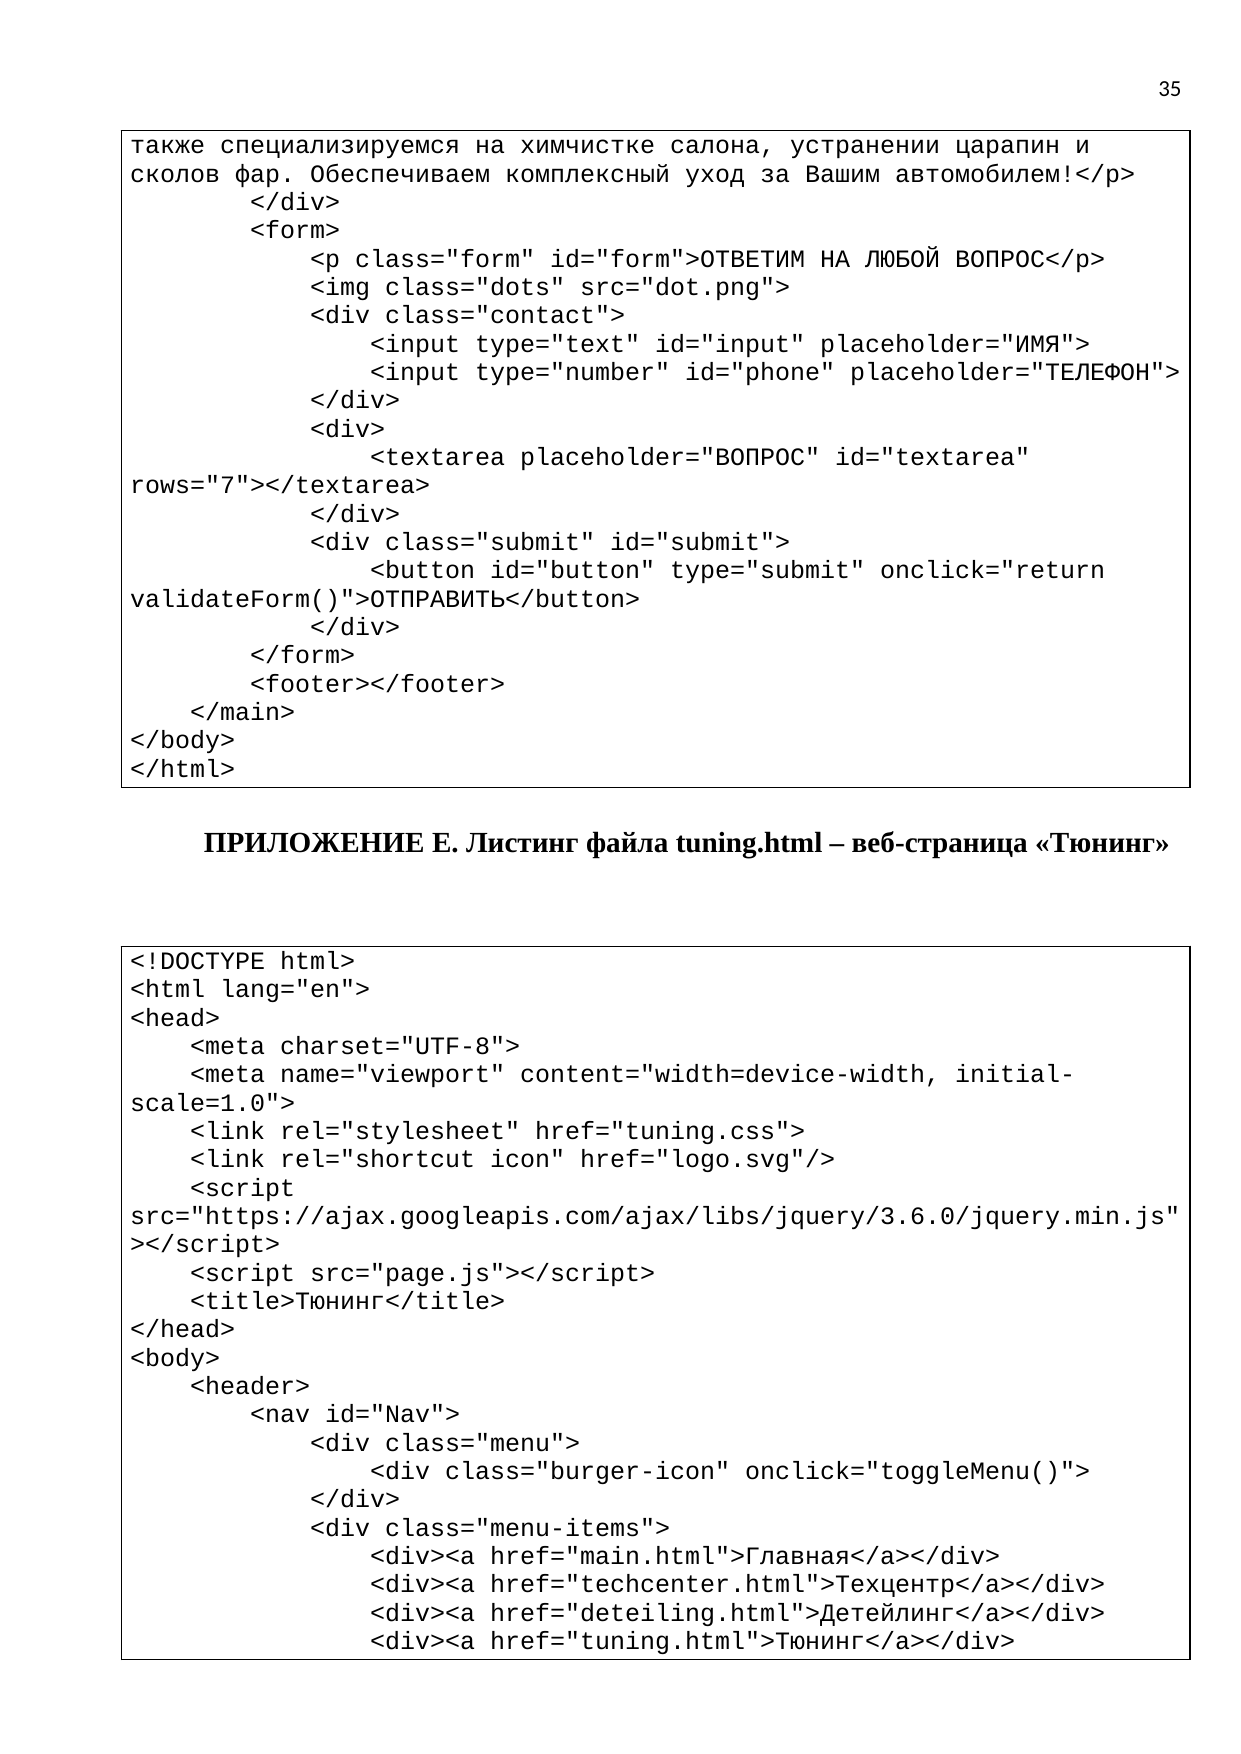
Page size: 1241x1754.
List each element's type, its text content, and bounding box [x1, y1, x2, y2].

text <body> [130, 1345, 1181, 1374]
text <title>Тюнинг</title> [130, 1289, 1181, 1317]
text </div> [130, 501, 1181, 530]
subtitle ПРИЛОЖЕНИЕ Е. Листинг файла tuning.html – веб-страница «Тюнинг» [130, 825, 1181, 859]
text <p class="form" id="form">ОТВЕТИМ НА ЛЮБОЙ ВОПРОС</p> [130, 246, 1181, 275]
text <script src="page.js"></script> [130, 1260, 1181, 1289]
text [122, 131, 1189, 190]
text <header> [130, 1374, 1181, 1402]
text <div> [130, 416, 1181, 445]
text <img class="dots" src="dot.png"> [130, 275, 1181, 303]
text <div class="menu-items"> [130, 1515, 1181, 1544]
text </div> [130, 1487, 1181, 1515]
text </html> [122, 753, 1189, 787]
text <textarea placeholder="ВОПРОС" id="textarea" rows="7"></textarea> [130, 445, 1181, 501]
text <link rel="shortcut icon" href="logo.svg"/> [130, 1147, 1181, 1175]
text </form> [130, 643, 1181, 671]
text <!DOCTYPE html> [122, 947, 1189, 977]
text <div><a href="deteiling.html">Детейлинг</a></div> [130, 1600, 1181, 1626]
text <div><a href="techcenter.html">Техцентр</a></div> [130, 1572, 1181, 1600]
text </head> [130, 1317, 1181, 1345]
text <meta name="viewport" content="width=device-width, initial-scale=1.0"> [130, 1062, 1181, 1119]
text <meta charset="UTF-8"> [130, 1034, 1181, 1062]
text <button id="button" type="submit" onclick="return validateForm()">ОТПРАВИТЬ</button> [130, 558, 1181, 615]
text </div> [130, 615, 1181, 643]
text <head> [130, 1005, 1181, 1034]
text <html lang="en"> [130, 977, 1181, 1005]
text <div><a href="main.html">Главная</a></div> [130, 1544, 1181, 1572]
text </div> [130, 388, 1181, 416]
text <script src="https://ajax.googleapis.com/ajax/libs/jquery/3.6.0/jquery.min.js"></script> [130, 1175, 1181, 1260]
text <div class="submit" id="submit"> [130, 530, 1181, 558]
text </div> [130, 190, 1181, 218]
text <div class="contact"> [130, 303, 1181, 331]
text <div class="burger-icon" onclick="toggleMenu()"> [130, 1459, 1181, 1487]
text <link rel="stylesheet" href="tuning.css"> [130, 1119, 1181, 1147]
text </main> [130, 700, 1181, 728]
text <nav id="Nav"> [130, 1402, 1181, 1430]
text </body> [130, 728, 1181, 753]
text <input type="text" id="input" placeholder="ИМЯ"> [130, 331, 1181, 360]
text <footer></footer> [130, 671, 1181, 700]
text <input type="number" id="phone" placeholder="ТЕЛЕФОН"> [130, 360, 1181, 388]
text <div><a href="tuning.html">Тюнинг</a></div> [122, 1626, 1189, 1659]
text <div class="menu"> [130, 1430, 1181, 1459]
text <form> [130, 218, 1181, 246]
